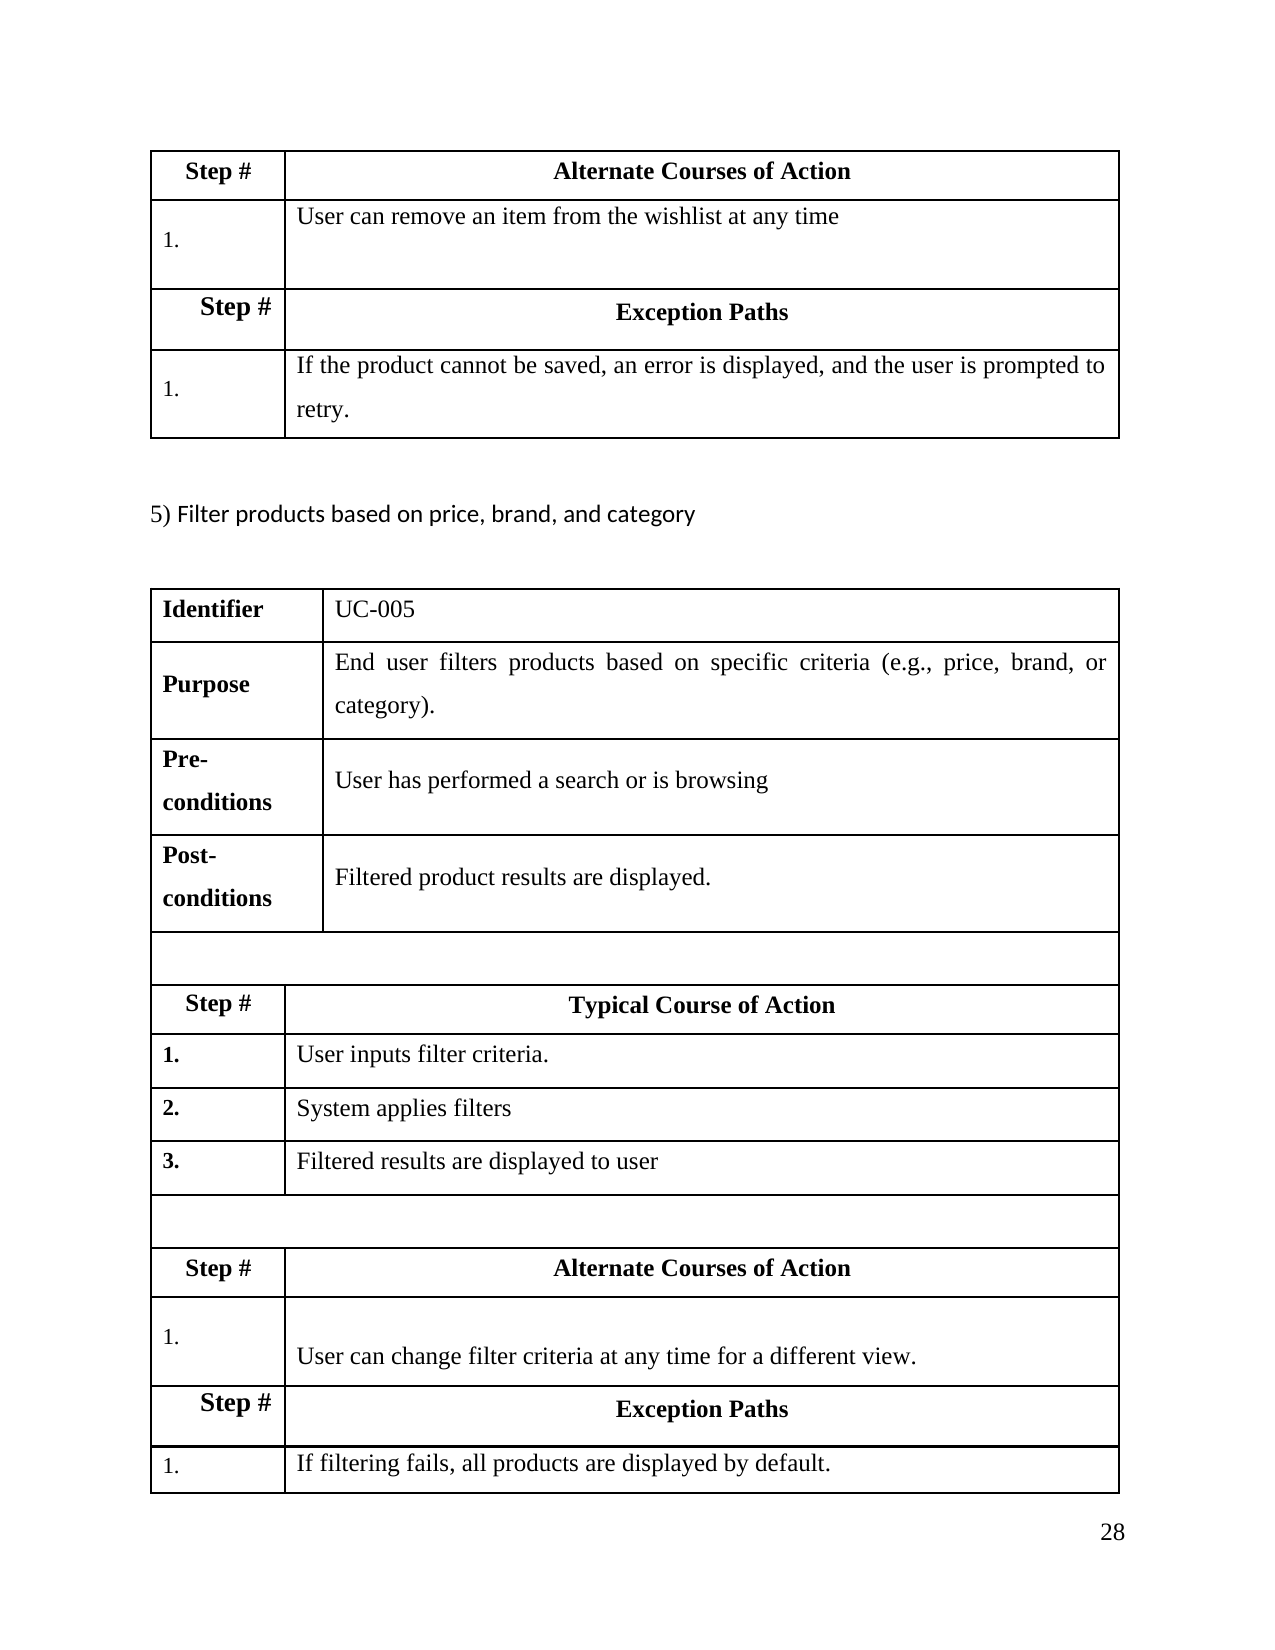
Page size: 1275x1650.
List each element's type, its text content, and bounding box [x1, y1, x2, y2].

table_cell User can remove an item from the wishlist at any time [286, 201, 1118, 287]
text 5) Filter products based on price, brand, and category [150, 498, 1125, 529]
table_cell [152, 1196, 1118, 1247]
table_header Identifier [152, 590, 322, 641]
table_cell [152, 933, 1118, 984]
table_cell Filtered results are displayed to user [286, 1142, 1118, 1193]
table_cell Step # [152, 290, 284, 348]
table_cell Typical Course of Action [286, 986, 1118, 1033]
table_cell Step # [152, 1249, 284, 1296]
table_cell Alternate Courses of Action [286, 152, 1118, 199]
table_cell Purpose [152, 643, 322, 737]
table_cell User has performed a search or is browsing [324, 740, 1118, 834]
table_cell 1. [152, 201, 284, 287]
table_cell User can change filter criteria at any time for a different view. [286, 1298, 1118, 1384]
table_cell Step # [152, 986, 284, 1033]
table_cell Exception Paths [286, 290, 1118, 348]
table_cell Post-conditions [152, 836, 322, 931]
table_cell If filtering fails, all products are displayed by default. [286, 1448, 1118, 1492]
table_cell 1. [152, 1298, 284, 1384]
table_cell Step # [152, 1387, 284, 1445]
table_cell 1. [152, 351, 284, 437]
table_cell Filtered product results are displayed. [324, 836, 1118, 931]
table_header UC-005 [324, 590, 1118, 641]
table_cell 2. [152, 1089, 284, 1140]
table_cell Alternate Courses of Action [286, 1249, 1118, 1296]
table_cell Exception Paths [286, 1387, 1118, 1445]
table_cell Pre-conditions [152, 740, 322, 834]
table_cell 3. [152, 1142, 284, 1193]
table_cell 1. [152, 1448, 284, 1492]
table_cell Step # [152, 152, 284, 199]
table_cell System applies filters [286, 1089, 1118, 1140]
table_cell User inputs filter criteria. [286, 1035, 1118, 1087]
table_cell 1. [152, 1035, 284, 1087]
table_cell End user filters products based on specific criteria (e.g., price, brand, or category). [324, 643, 1118, 737]
table_cell If the product cannot be saved, an error is displayed, and the user is prompted to retry. [286, 351, 1118, 437]
